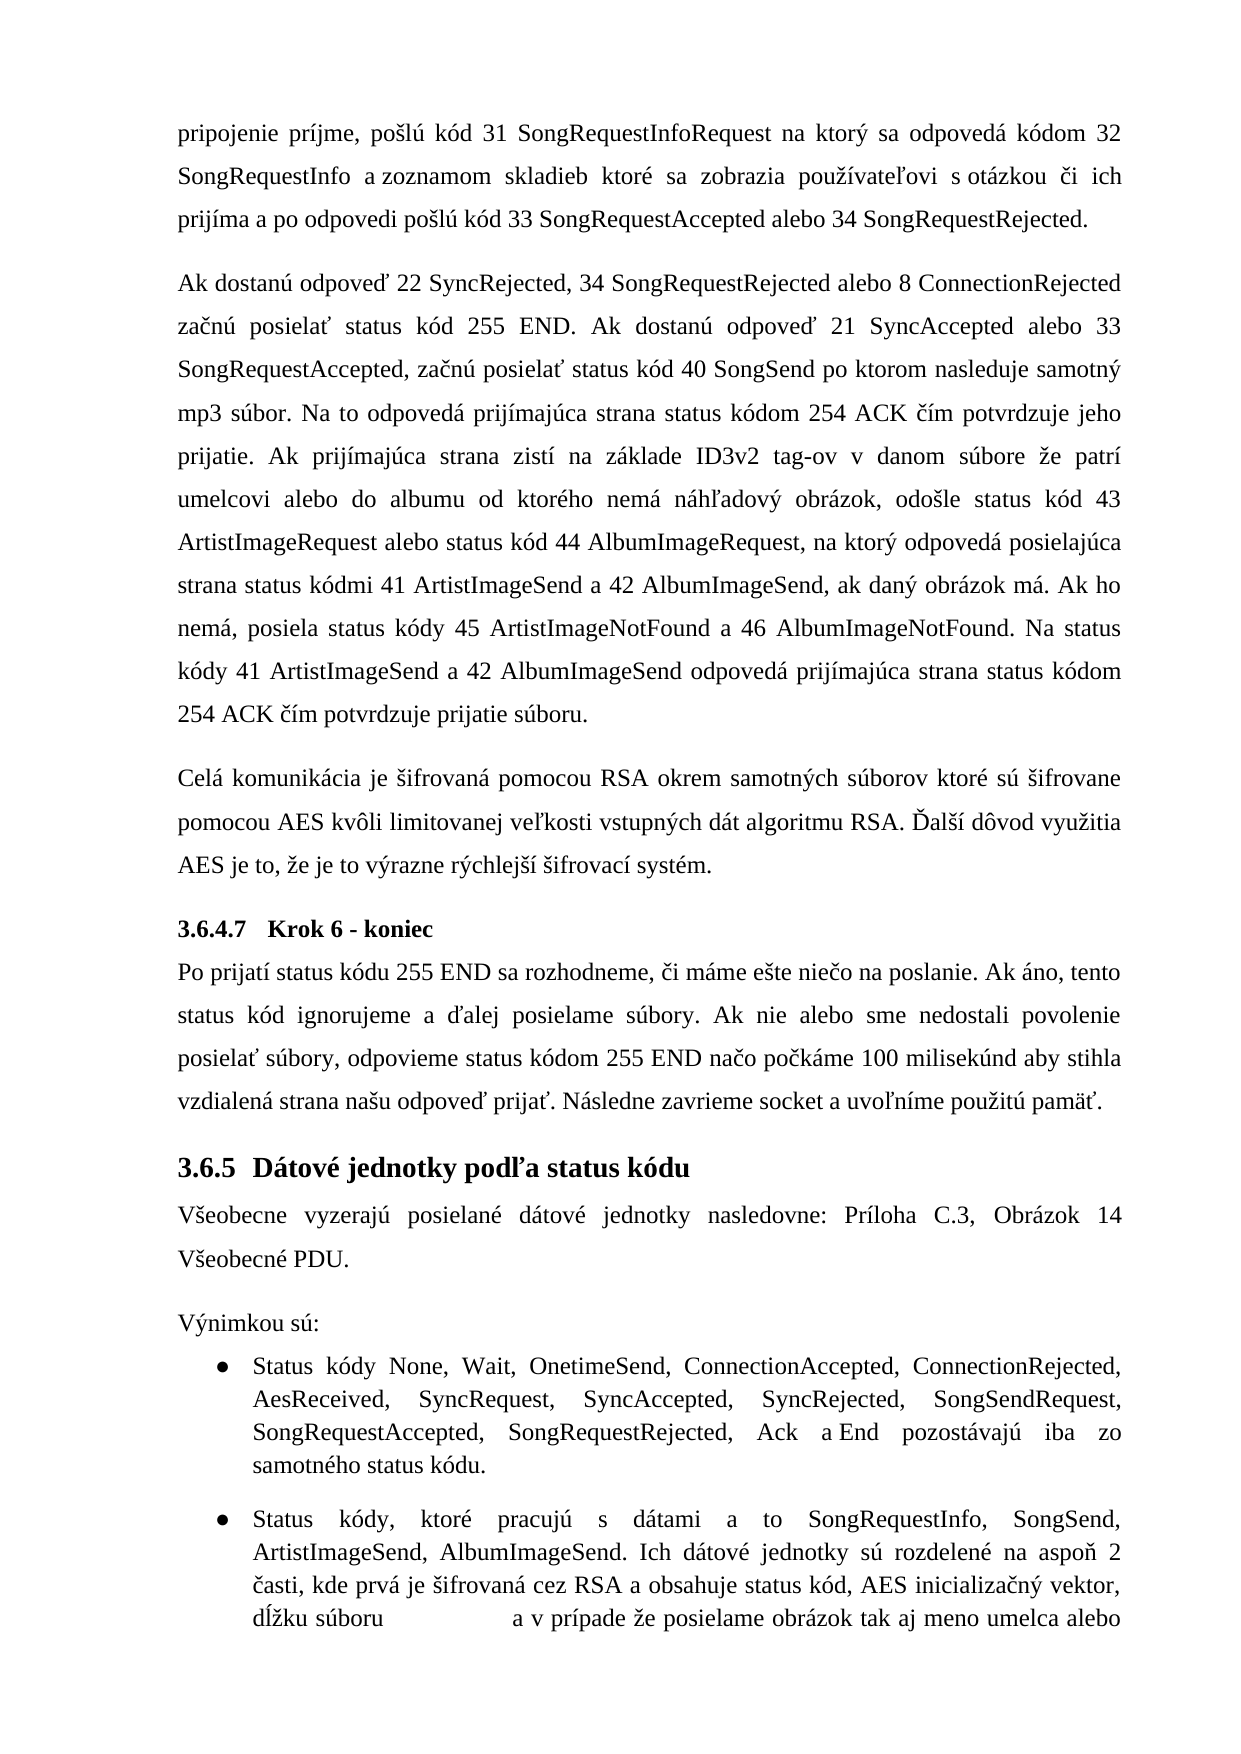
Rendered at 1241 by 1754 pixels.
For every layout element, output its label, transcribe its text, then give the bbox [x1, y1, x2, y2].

subtitle Dátové jednotky podľa status kódu [177, 1150, 1122, 1184]
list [215, 1504, 1122, 1631]
list Status kódy None, Wait, OnetimeSend, ConnectionAccepted, ConnectionRejected, AesReceived, SyncRequest, SyncAccepted, SyncRejected, SongSendRequest, SongRequestAccepted, SongRequestRejected, Ack a End pozostávajú iba zo samotného status kódu. [215, 1351, 1122, 1478]
subtitle Krok 6 - koniec [177, 914, 1122, 942]
text Všeobecne vyzerajú posielané dátové jednotky nasledovne: Príloha C.3, Obrázok 14 Všeobecné PDU. [177, 1201, 1122, 1272]
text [177, 118, 1122, 233]
text Výnimkou sú: [177, 1308, 1122, 1336]
text Po prijatí status kódu 255 END sa rozhodneme, či máme ešte niečo na poslanie. Ak áno, tento status kód ignorujeme a ďalej posielame súbory. Ak nie alebo sme nedostali povolenie posielať súbory, odpovieme status kódom 255 END načo počkáme 100 milisekúnd aby stihla vzdialená strana našu odpoveď prijať. Následne zavrieme socket a uvoľníme použitú pamäť. [177, 957, 1122, 1115]
text Celá komunikácia je šifrovaná pomocou RSA okrem samotných súborov ktoré sú šifrovane pomocou AES kvôli limitovanej veľkosti vstupných dát algoritmu RSA. Ďalší dôvod využitia AES je to, že je to výrazne rýchlejší šifrovací systém. [177, 763, 1122, 878]
text Ak dostanú odpoveď 22 SyncRejected, 34 SongRequestRejected alebo 8 ConnectionRejected začnú posielať status kód 255 END. Ak dostanú odpoveď 21 SyncAccepted alebo 33 SongRequestAccepted, začnú posielať status kód 40 SongSend po ktorom nasleduje samotný mp3 súbor. Na to odpovedá prijímajúca strana status kódom 254 ACK čím potvrdzuje jeho prijatie. Ak prijímajúca strana zistí na základe ID3v2 tag-ov v danom súbore že patrí umelcovi alebo do albumu od ktorého nemá náhľadový obrázok, odošle status kód 43 ArtistImageRequest alebo status kód 44 AlbumImageRequest, na ktorý odpovedá posielajúca strana status kódmi 41 ArtistImageSend a 42 AlbumImageSend, ak daný obrázok má. Ak ho nemá, posiela status kódy 45 ArtistImageNotFound a 46 AlbumImageNotFound. Na status kódy 41 ArtistImageSend a 42 AlbumImageSend odpovedá prijímajúca strana status kódom 254 ACK čím potvrdzuje prijatie súboru. [177, 268, 1122, 728]
